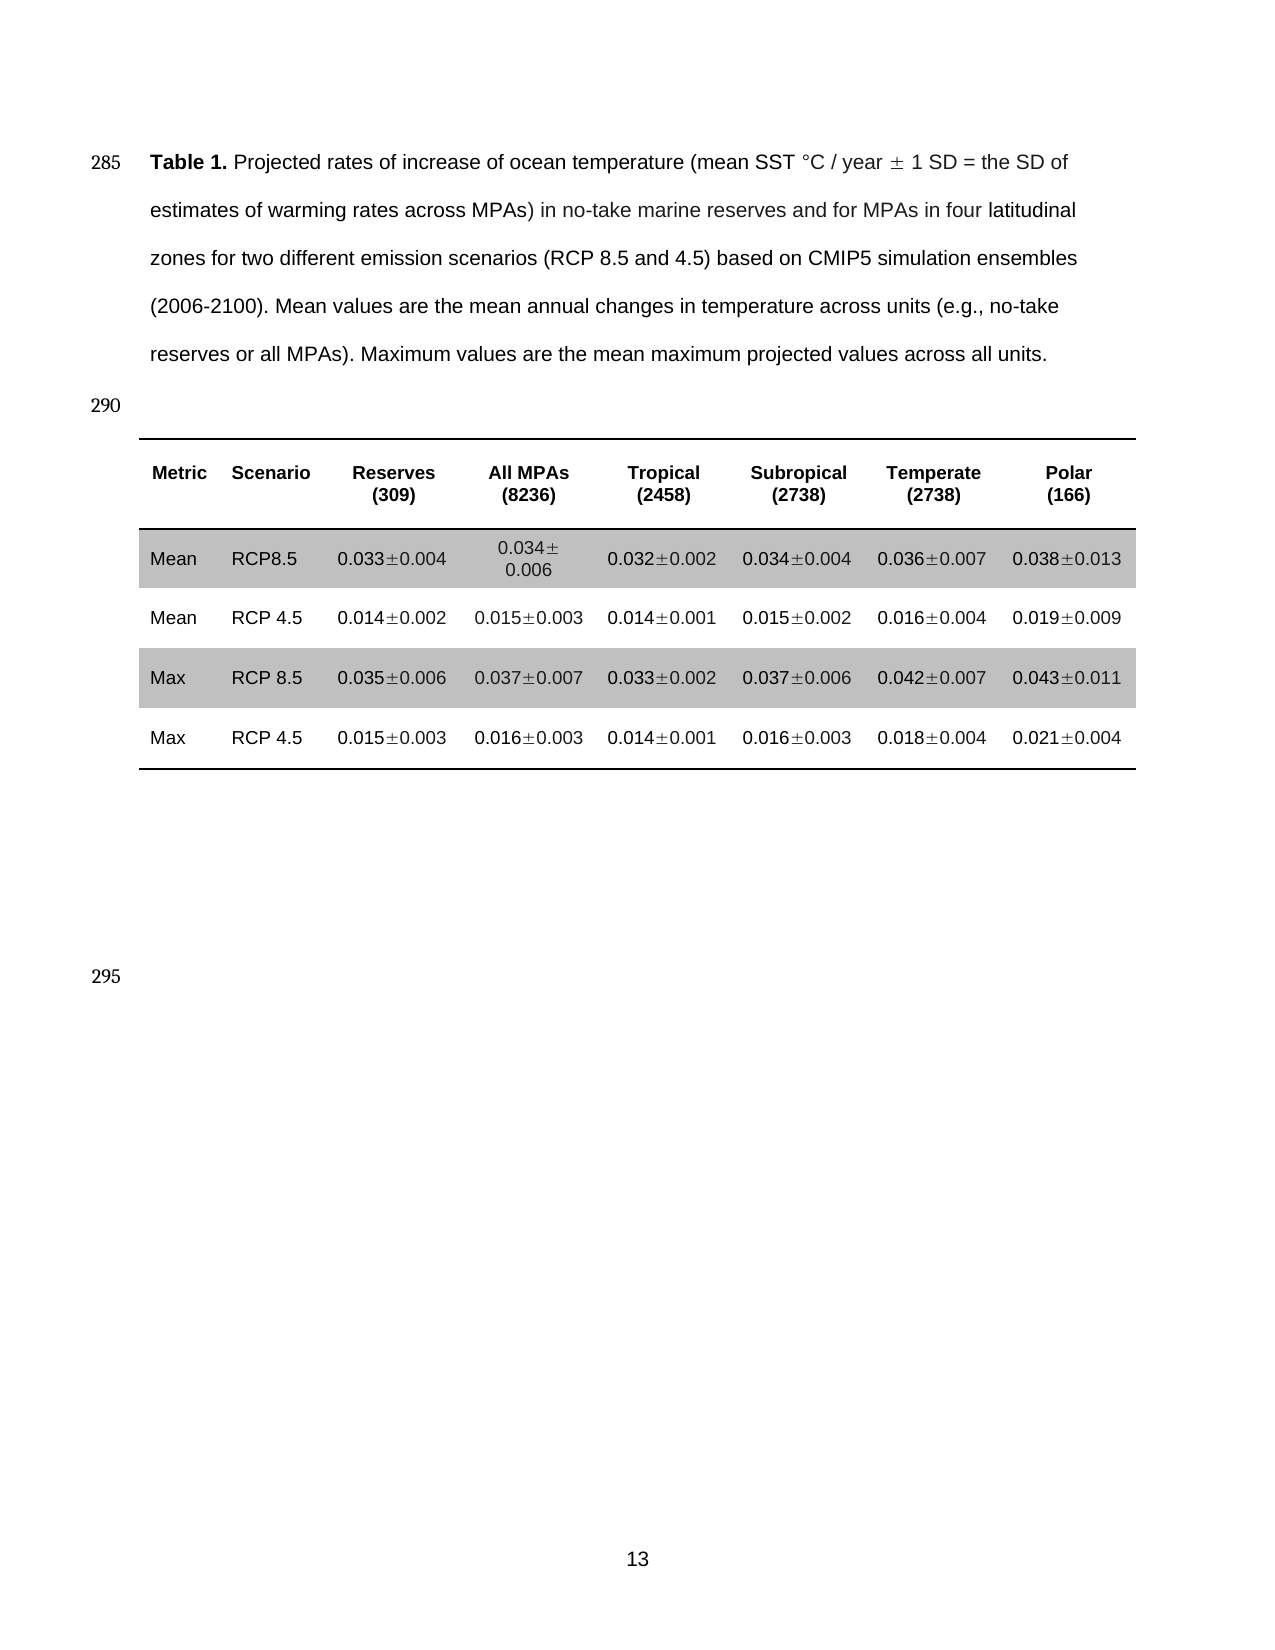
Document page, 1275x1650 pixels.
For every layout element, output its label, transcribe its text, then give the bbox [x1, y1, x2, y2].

table_cell RCP 8.5 [220, 648, 326, 708]
table_cell Mean [139, 588, 220, 648]
table_header Polar (166) [1001, 440, 1136, 528]
table_cell 0.0180.004 [866, 708, 1001, 768]
table_header Subropical (2738) [731, 440, 866, 528]
table_cell 0.0150.003 [326, 708, 461, 768]
table_cell 0.0330.004 [326, 530, 461, 588]
table_cell RCP 4.5 [220, 708, 326, 768]
table_cell 0.0330.002 [596, 648, 731, 708]
table_header Reserves (309) [326, 440, 461, 528]
table_cell 0.0210.004 [1001, 708, 1136, 768]
table_cell 0.0420.007 [866, 648, 1001, 708]
table_header All MPAs (8236) [461, 440, 596, 528]
table_cell RCP 4.5 [220, 588, 326, 648]
table_cell 0.0370.006 [731, 648, 866, 708]
table_cell 0.0370.007 [461, 648, 596, 708]
table_cell 0.0140.001 [596, 708, 731, 768]
table_cell 0.0140.002 [326, 588, 461, 648]
table_cell 0.0150.002 [731, 588, 866, 648]
text Table 1. Projected rates of increase of ocean temperature (mean SST °C / year 1 SD = the SD of estimates of warming rates across MPAs) in no-take marine reserves and for MPAs in four latitudinal zones for two different emission scenarios (RCP 8.5 and 4.5) based on CMIP5 simulation ensembles (2006-2100). Mean values are the mean annual changes in temperature across units (e.g., no-take reserves or all MPAs). Maximum values are the mean maximum projected values across all units. [150, 150, 1125, 366]
table_header Tropical (2458) [596, 440, 731, 528]
table_cell RCP8.5 [220, 530, 326, 588]
table_cell 0.0350.006 [326, 648, 461, 708]
table_cell 0.0360.007 [866, 530, 1001, 588]
table_cell 0.034 0.006 [461, 530, 596, 588]
table_cell 0.0160.004 [866, 588, 1001, 648]
table_header Temperate (2738) [866, 440, 1001, 528]
table_cell Max [139, 648, 220, 708]
table_cell 0.0380.013 [1001, 530, 1136, 588]
table_cell 0.0190.009 [1001, 588, 1136, 648]
table_cell 0.0160.003 [461, 708, 596, 768]
table_header Scenario [220, 440, 326, 528]
table_cell 0.0340.004 [731, 530, 866, 588]
table_cell 0.0430.011 [1001, 648, 1136, 708]
table_cell Max [139, 708, 220, 768]
table_cell 0.0320.002 [596, 530, 731, 588]
table_cell 0.0140.001 [596, 588, 731, 648]
table_cell 0.0160.003 [731, 708, 866, 768]
table_cell 0.0150.003 [461, 588, 596, 648]
table_header Metric [139, 440, 220, 528]
table_cell Mean [139, 530, 220, 588]
